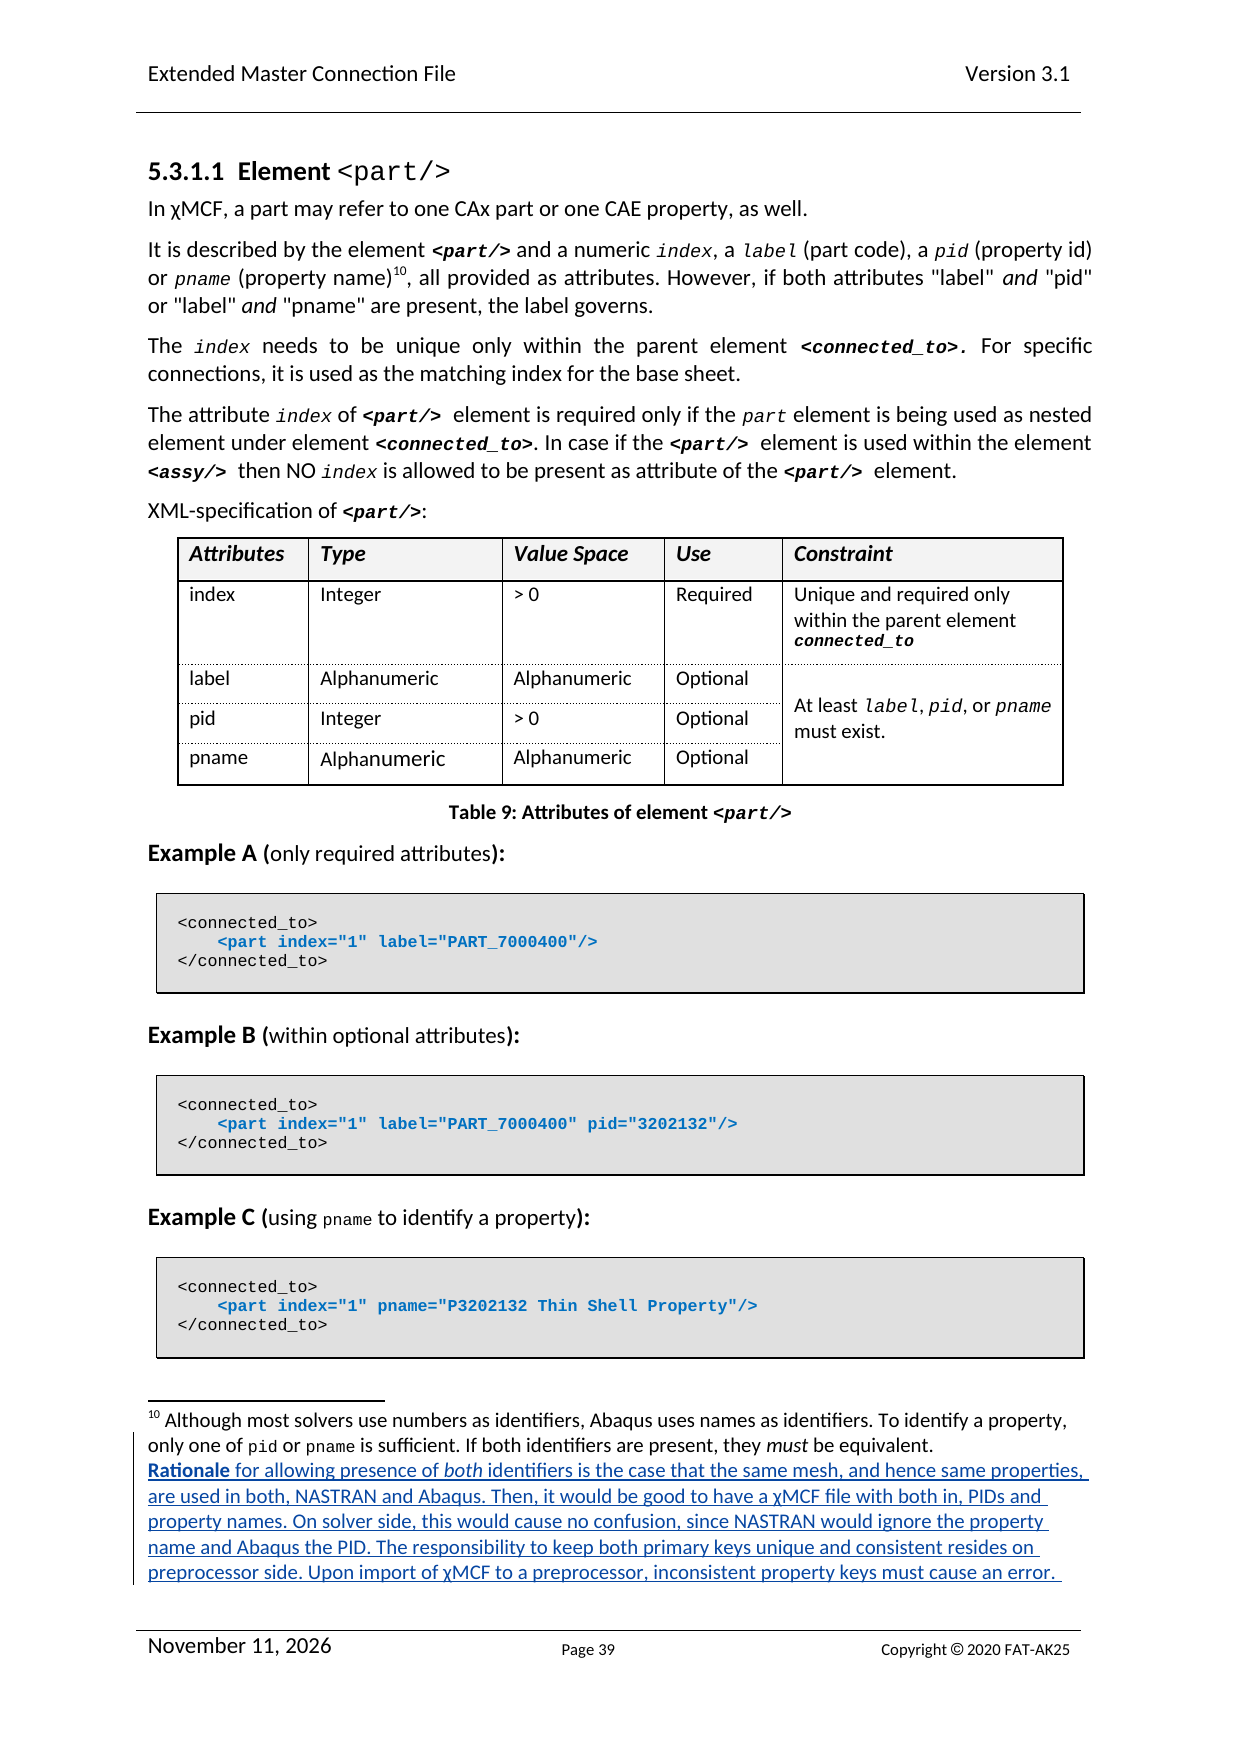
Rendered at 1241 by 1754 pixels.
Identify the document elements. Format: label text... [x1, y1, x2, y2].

text <connected_to> [157, 1276, 1083, 1295]
text Example A (only required attributes): [148, 837, 1092, 868]
text </connected_to> [157, 949, 1083, 968]
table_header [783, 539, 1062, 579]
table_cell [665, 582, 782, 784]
subtitle Element <part/> [148, 154, 1092, 188]
text <connected_to> [157, 912, 1083, 931]
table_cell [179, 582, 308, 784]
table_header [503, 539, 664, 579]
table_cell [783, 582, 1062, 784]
text In χMCF, a part may refer to one CAx part or one CAE property, as well. [148, 194, 1092, 222]
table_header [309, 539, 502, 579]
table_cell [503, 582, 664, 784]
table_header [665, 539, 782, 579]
text Example C (using pname to identify a property): [148, 1201, 1092, 1232]
text Example B (within optional attributes): [148, 1019, 1092, 1050]
text <part index="1" label="PART_7000400"/> [157, 931, 1083, 949]
text The attribute index of <part/> element is required only if the part element is being used as nested element under element <connected_to>. In case if the <part/> element is used within the element <assy/> then NO index is allowed to be present as attribute of the <part/> element. [148, 400, 1092, 484]
text XML-specification of <part/>: [148, 496, 1092, 524]
text Table 9: Attributes of element <part/> [148, 799, 1092, 825]
text </connected_to> [157, 1131, 1083, 1150]
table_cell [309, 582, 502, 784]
text <part index="1" label="PART_7000400" pid="3202132"/> [157, 1113, 1083, 1131]
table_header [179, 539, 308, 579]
text <part index="1" pname="P3202132 Thin Shell Property"/> [157, 1295, 1083, 1313]
text It is described by the element <part/> and a numeric index, a label (part code), a pid (property id) or pname (property name), all provided as attributes. However, if both attributes "label" and "pid" or "label" and "pname" are present, the label governs. [148, 235, 1092, 319]
text <connected_to> [157, 1094, 1083, 1113]
text The index needs to be unique only within the parent element <connected_to>. For specific connections, it is used as the matching index for the base sheet. [148, 331, 1092, 387]
text </connected_to> [157, 1313, 1083, 1332]
